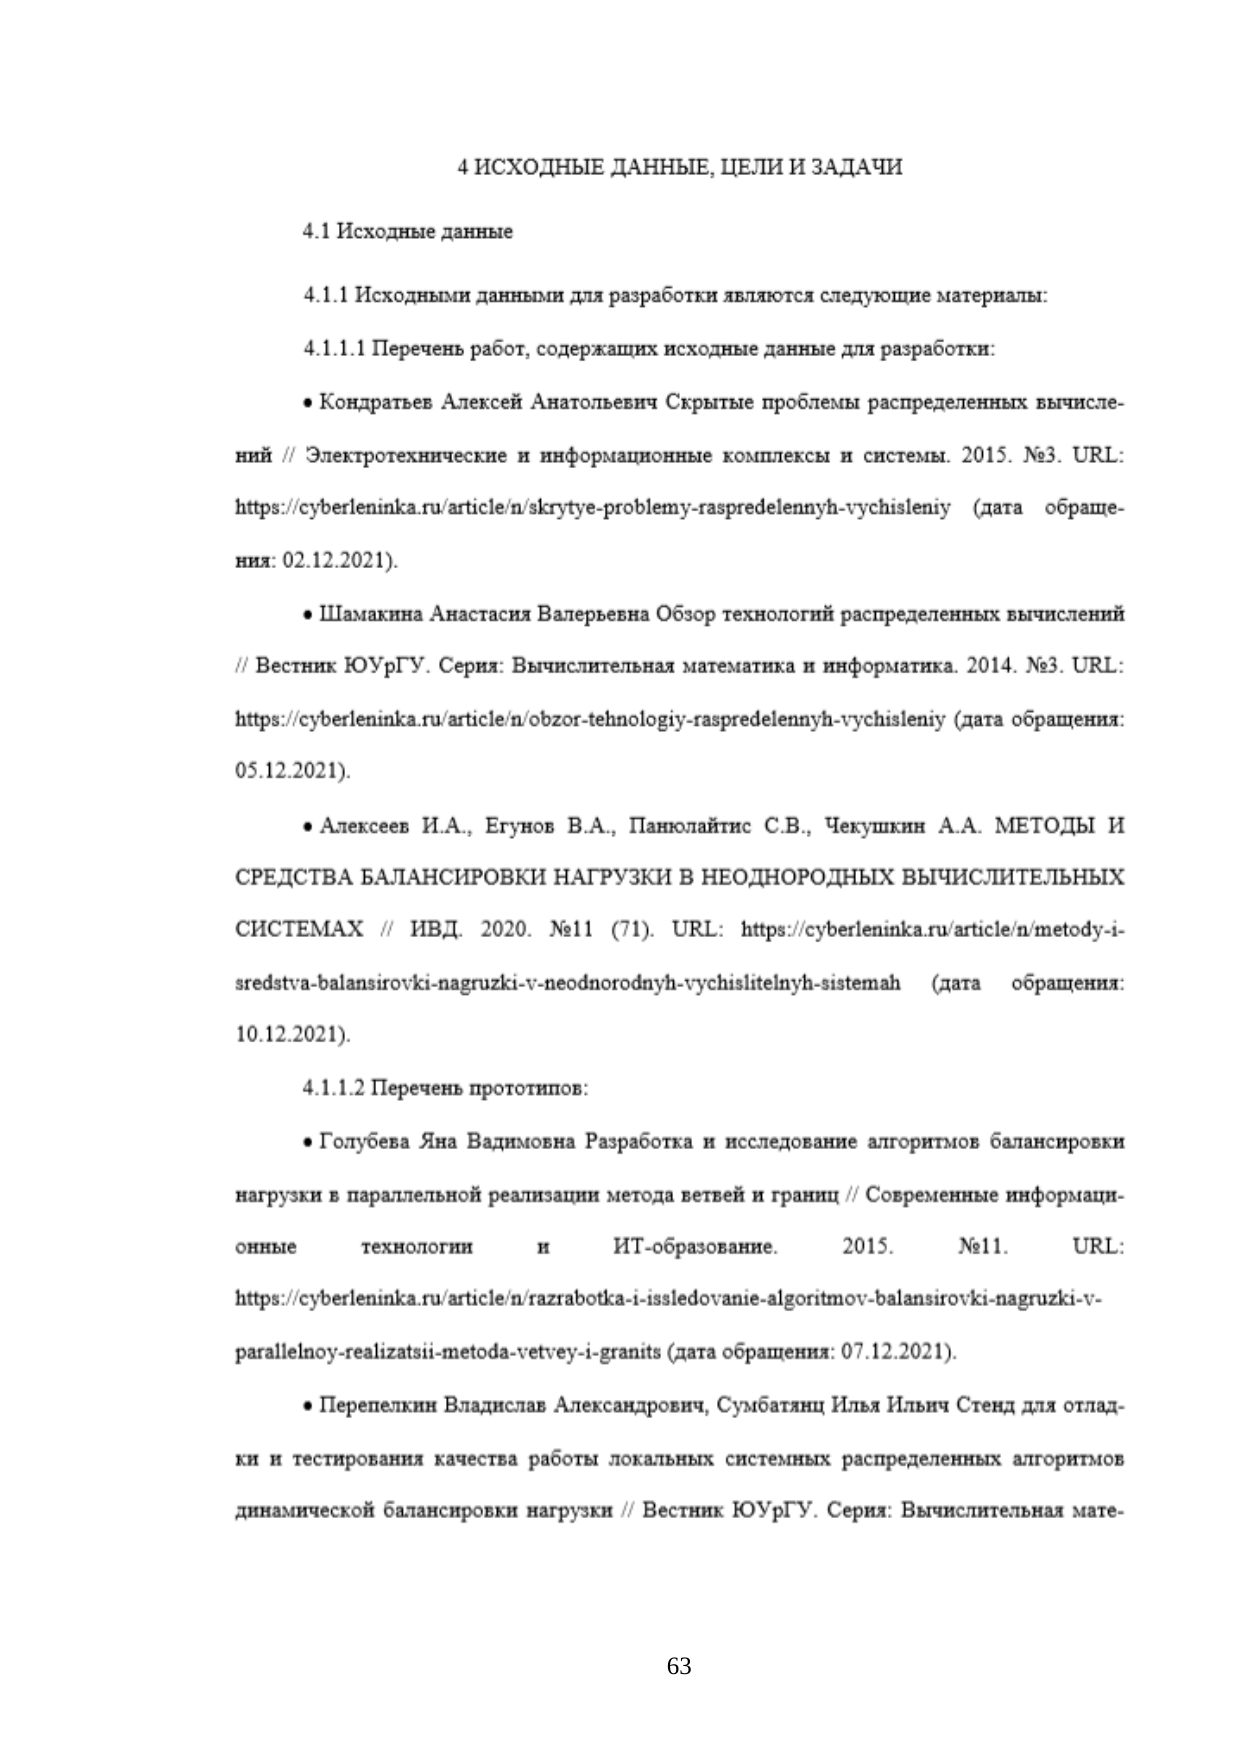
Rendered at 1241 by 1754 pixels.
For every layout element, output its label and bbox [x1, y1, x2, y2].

picture [212, 118, 1146, 1549]
